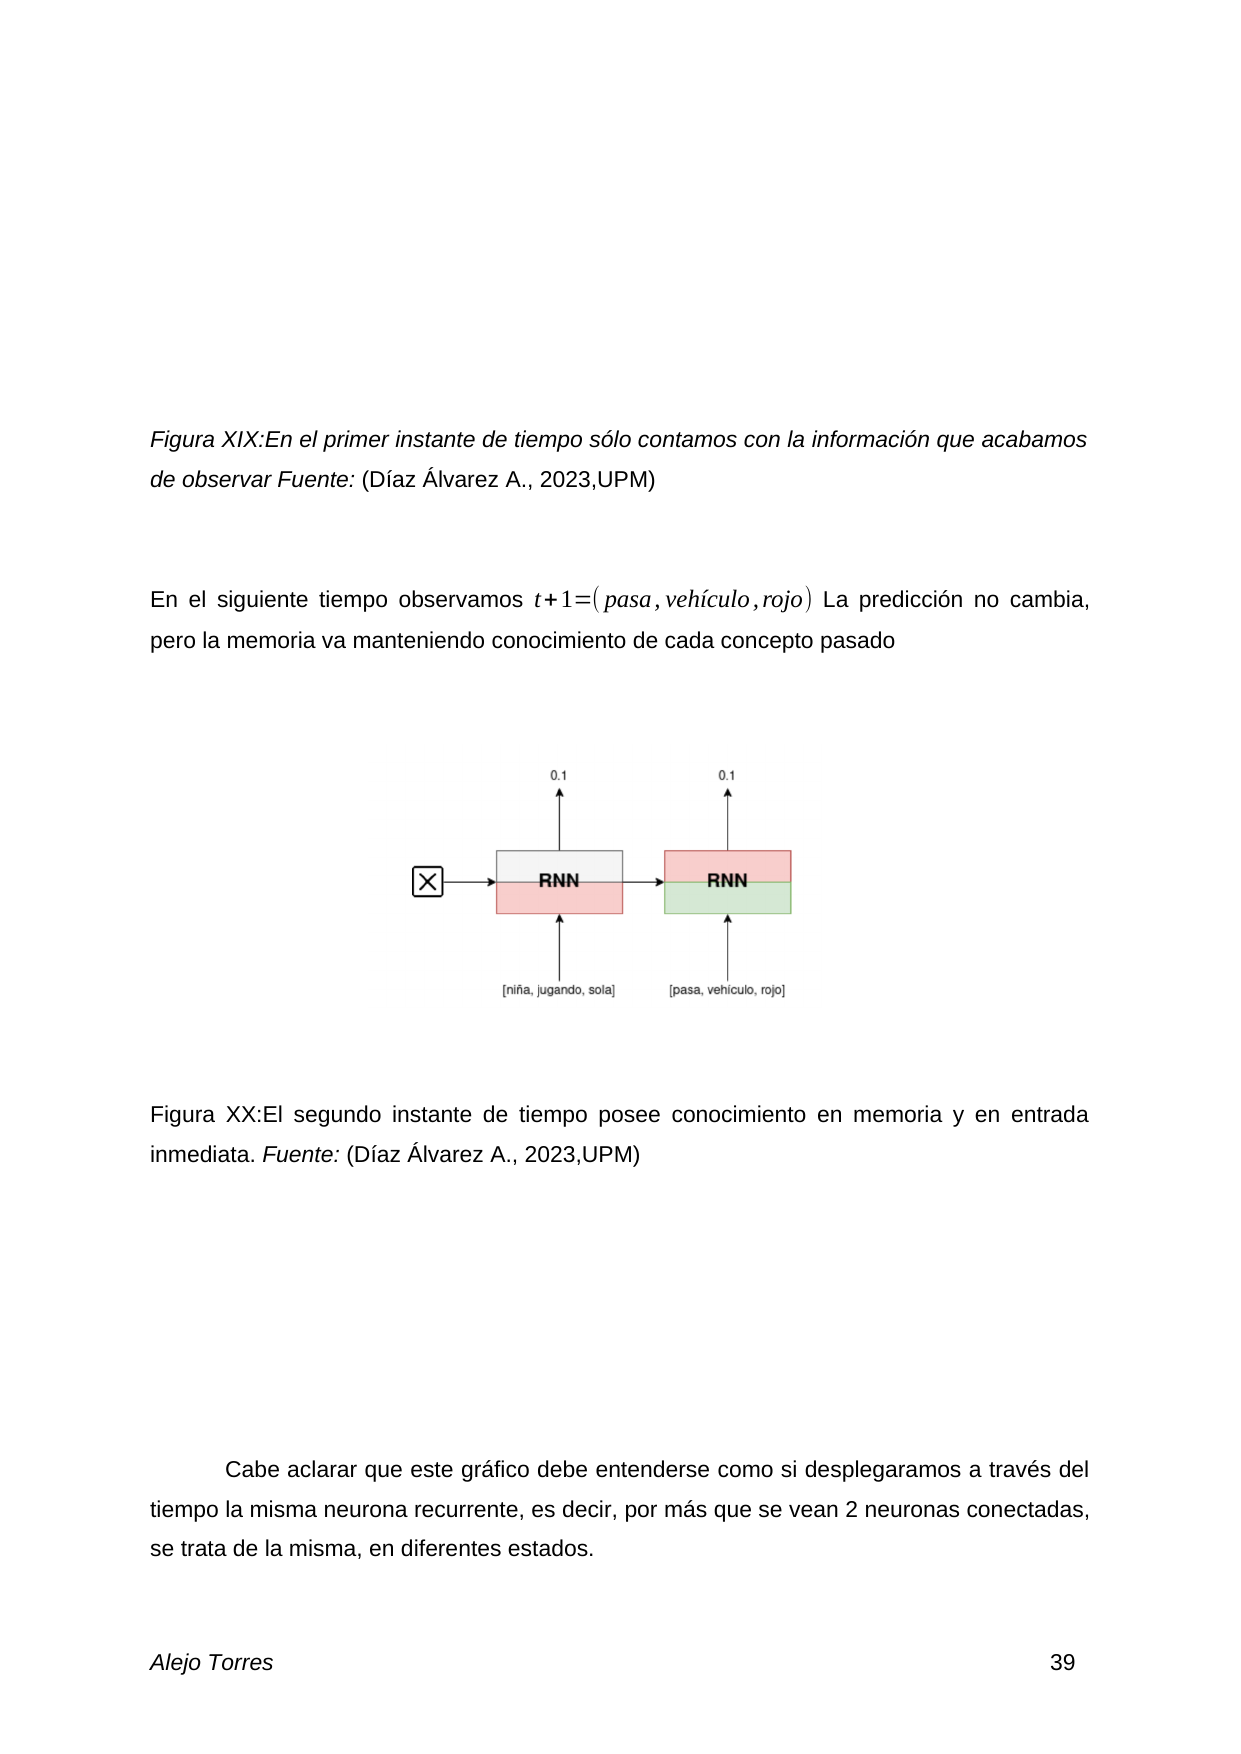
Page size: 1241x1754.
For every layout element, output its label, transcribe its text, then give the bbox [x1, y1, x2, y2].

text Figura XX:El segundo instante de tiempo posee conocimiento en memoria y en entrada inmediata. Fuente: (Díaz Álvarez A., 2023,UPM) [150, 1101, 1090, 1167]
text Cabe aclarar que este gráfico debe entenderse como si desplegaramos a través del tiempo la misma neurona recurrente, es decir, por más que se vean 2 neuronas conectadas, se trata de la misma, en diferentes estados. [150, 1456, 1090, 1562]
text En el siguiente tiempo observamos La predicción no cambia, pero la memoria va manteniendo conocimiento de cada concepto pasado [150, 584, 1090, 654]
picture [368, 744, 822, 1008]
text Figura XIX:En el primer instante de tiempo sólo contamos con la información que acabamos de observar Fuente: (Díaz Álvarez A., 2023,UPM) [150, 426, 1090, 492]
